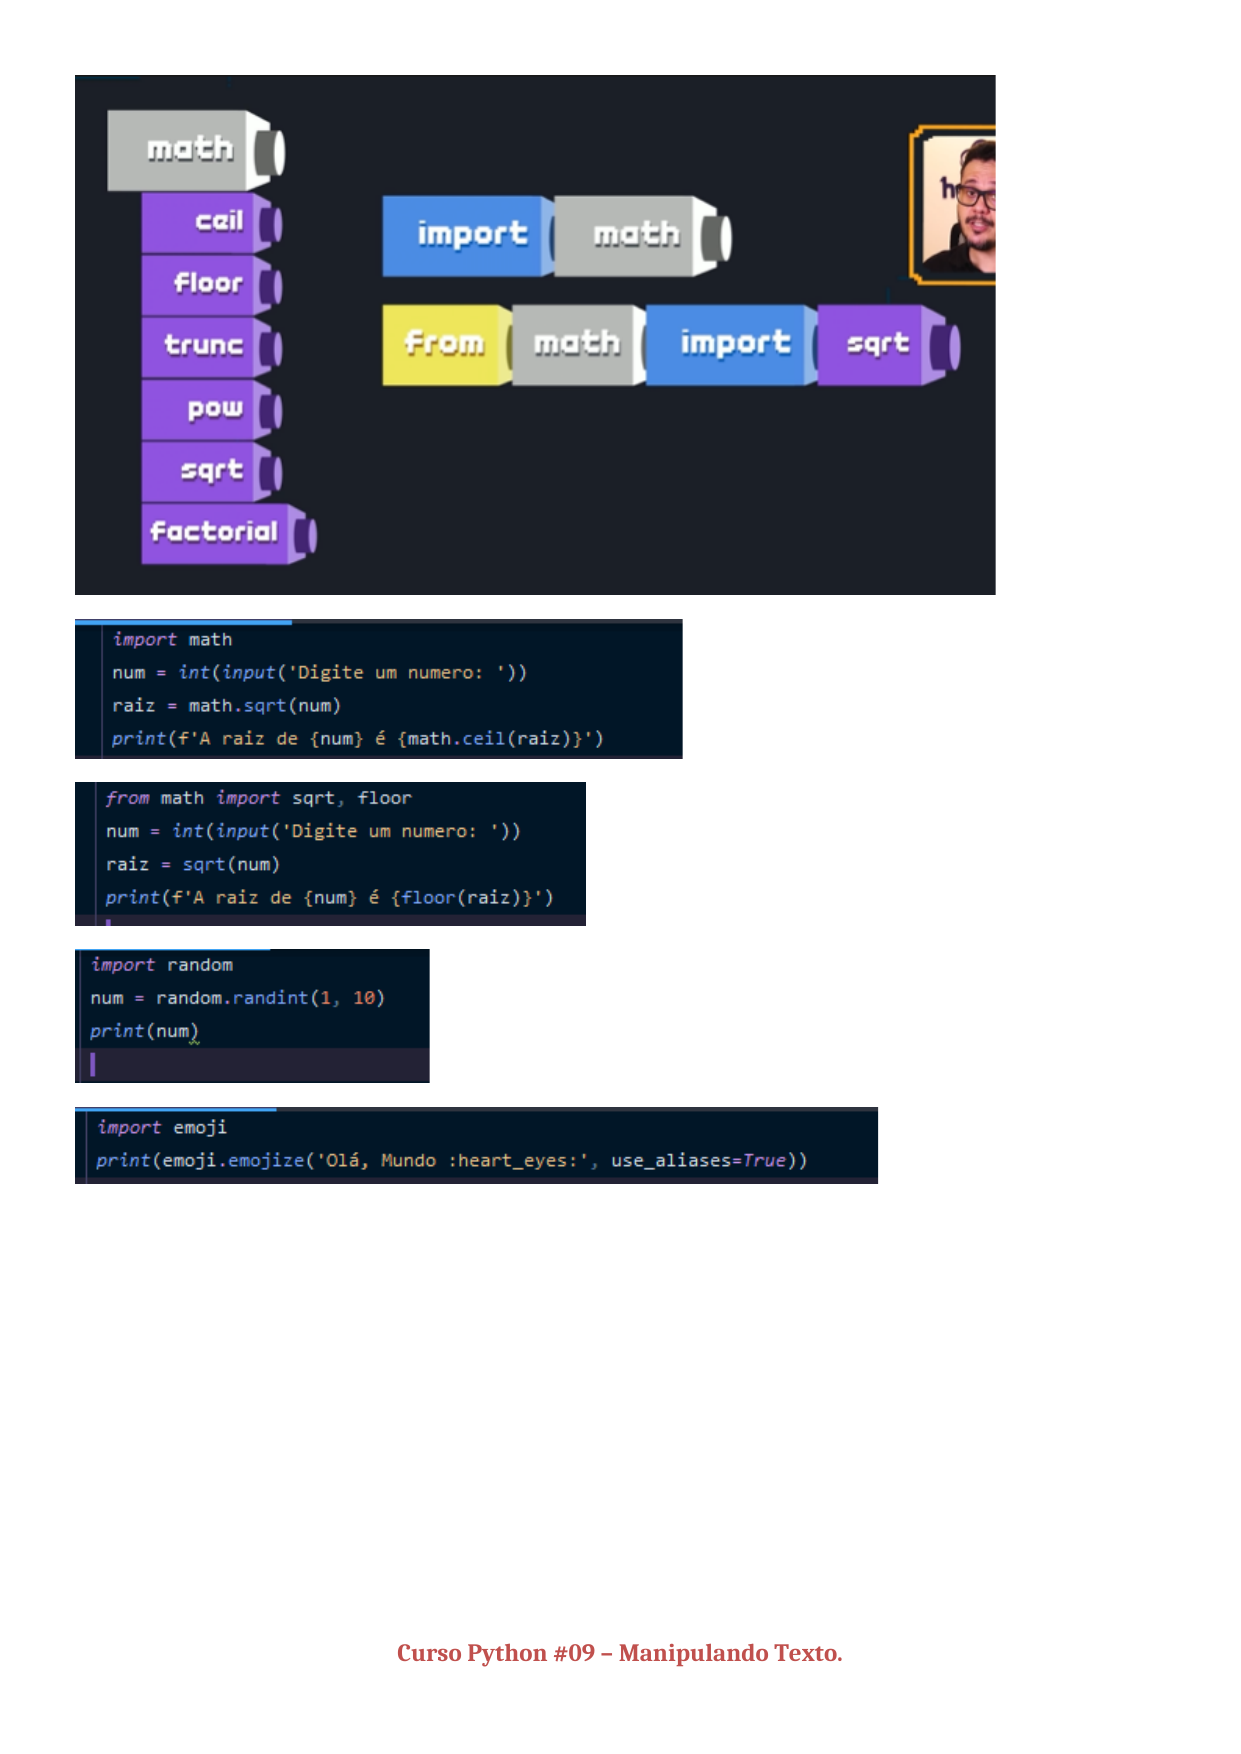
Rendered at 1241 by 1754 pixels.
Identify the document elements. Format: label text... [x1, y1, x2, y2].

picture [75, 782, 586, 926]
picture [75, 75, 996, 595]
picture [75, 949, 430, 1083]
picture [75, 619, 683, 759]
text Curso Python #09 – Manipulando Texto. [75, 1639, 1165, 1668]
picture [75, 1107, 879, 1184]
